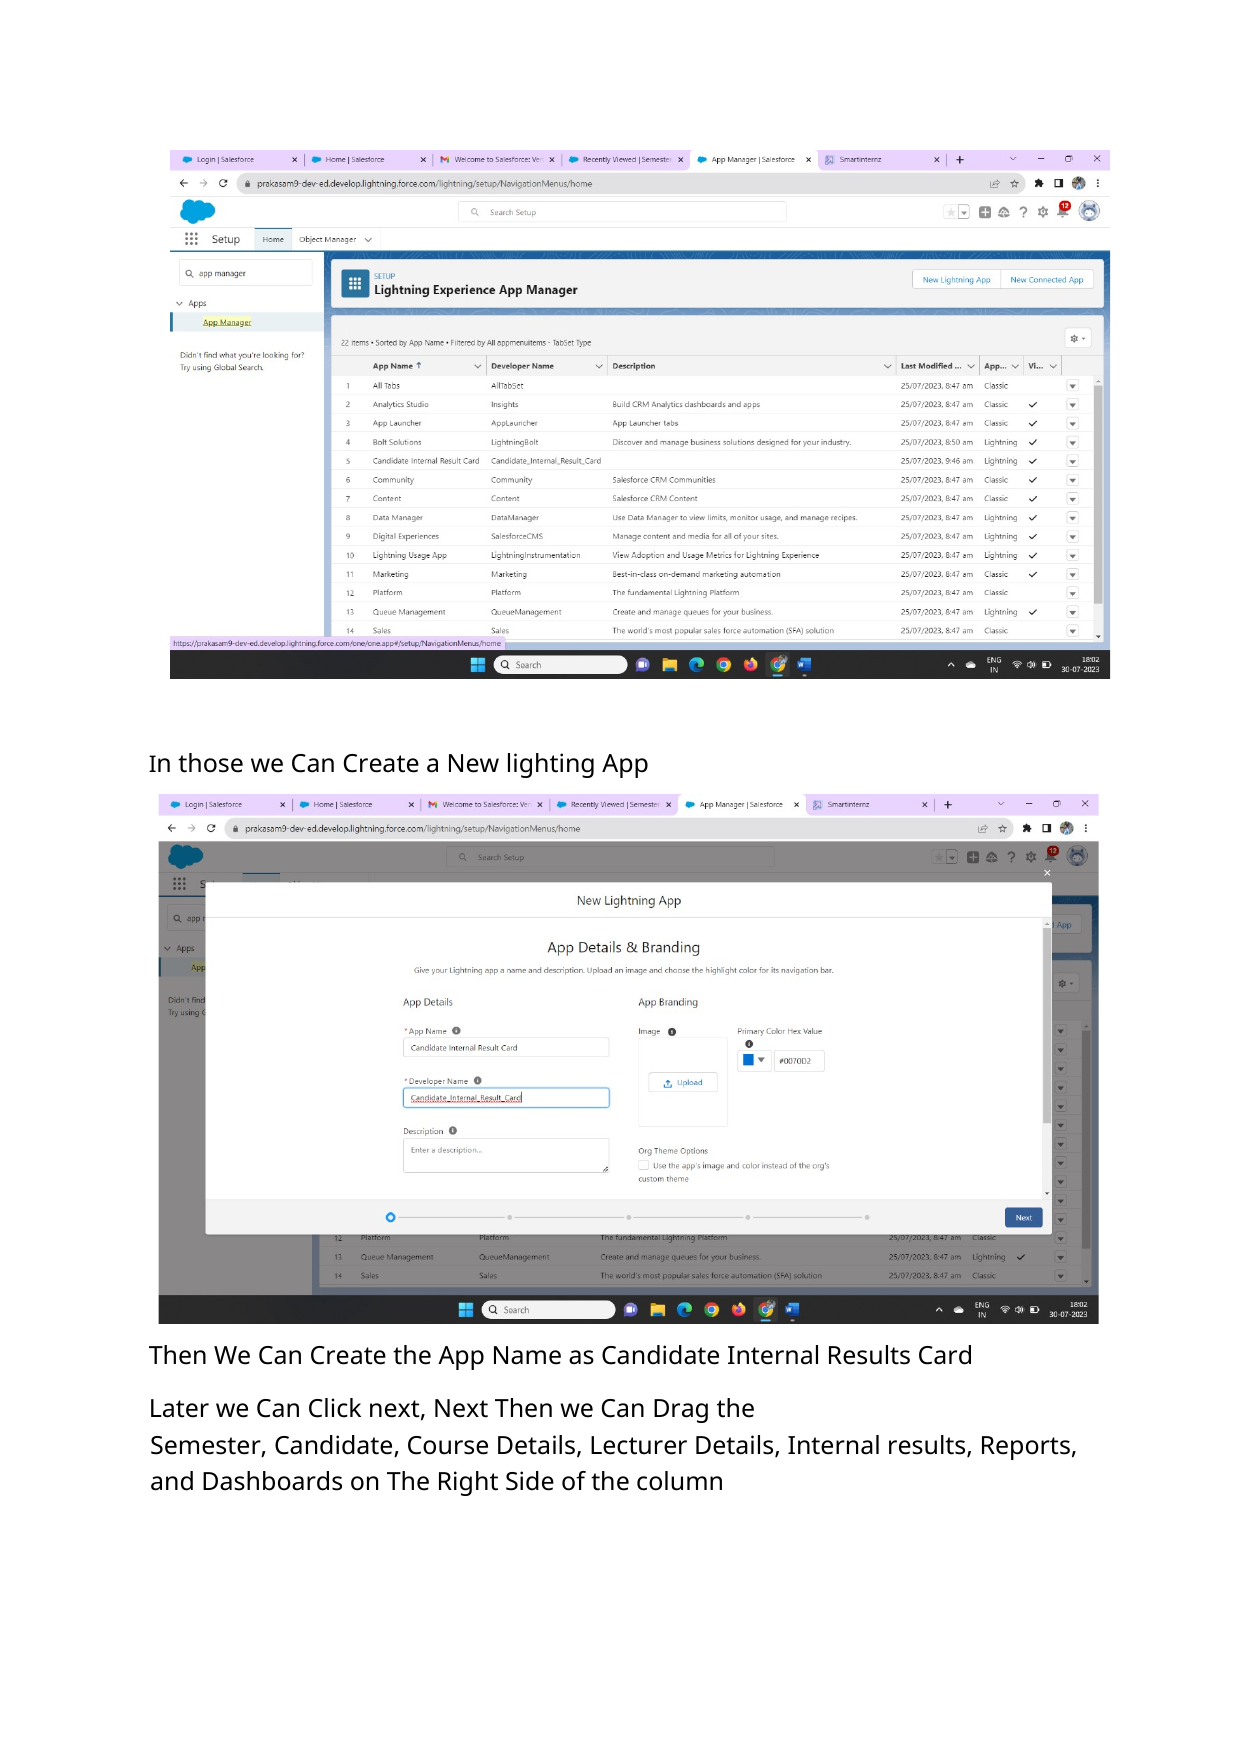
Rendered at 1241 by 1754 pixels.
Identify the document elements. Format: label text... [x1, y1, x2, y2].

text Later we Can Click next, Next Then we Can Drag the [148, 1391, 1094, 1425]
picture [170, 150, 1111, 679]
text In those we Can Create a New lighting App [148, 746, 1094, 780]
picture [158, 794, 1099, 1324]
text Then We Can Create the App Name as Candidate Internal Results Card [148, 1337, 1094, 1372]
text Semester, Candidate, Course Details, Lecturer Details, Internal results, Reports, and Dashboards on The Right Side of the column [150, 1427, 1088, 1498]
